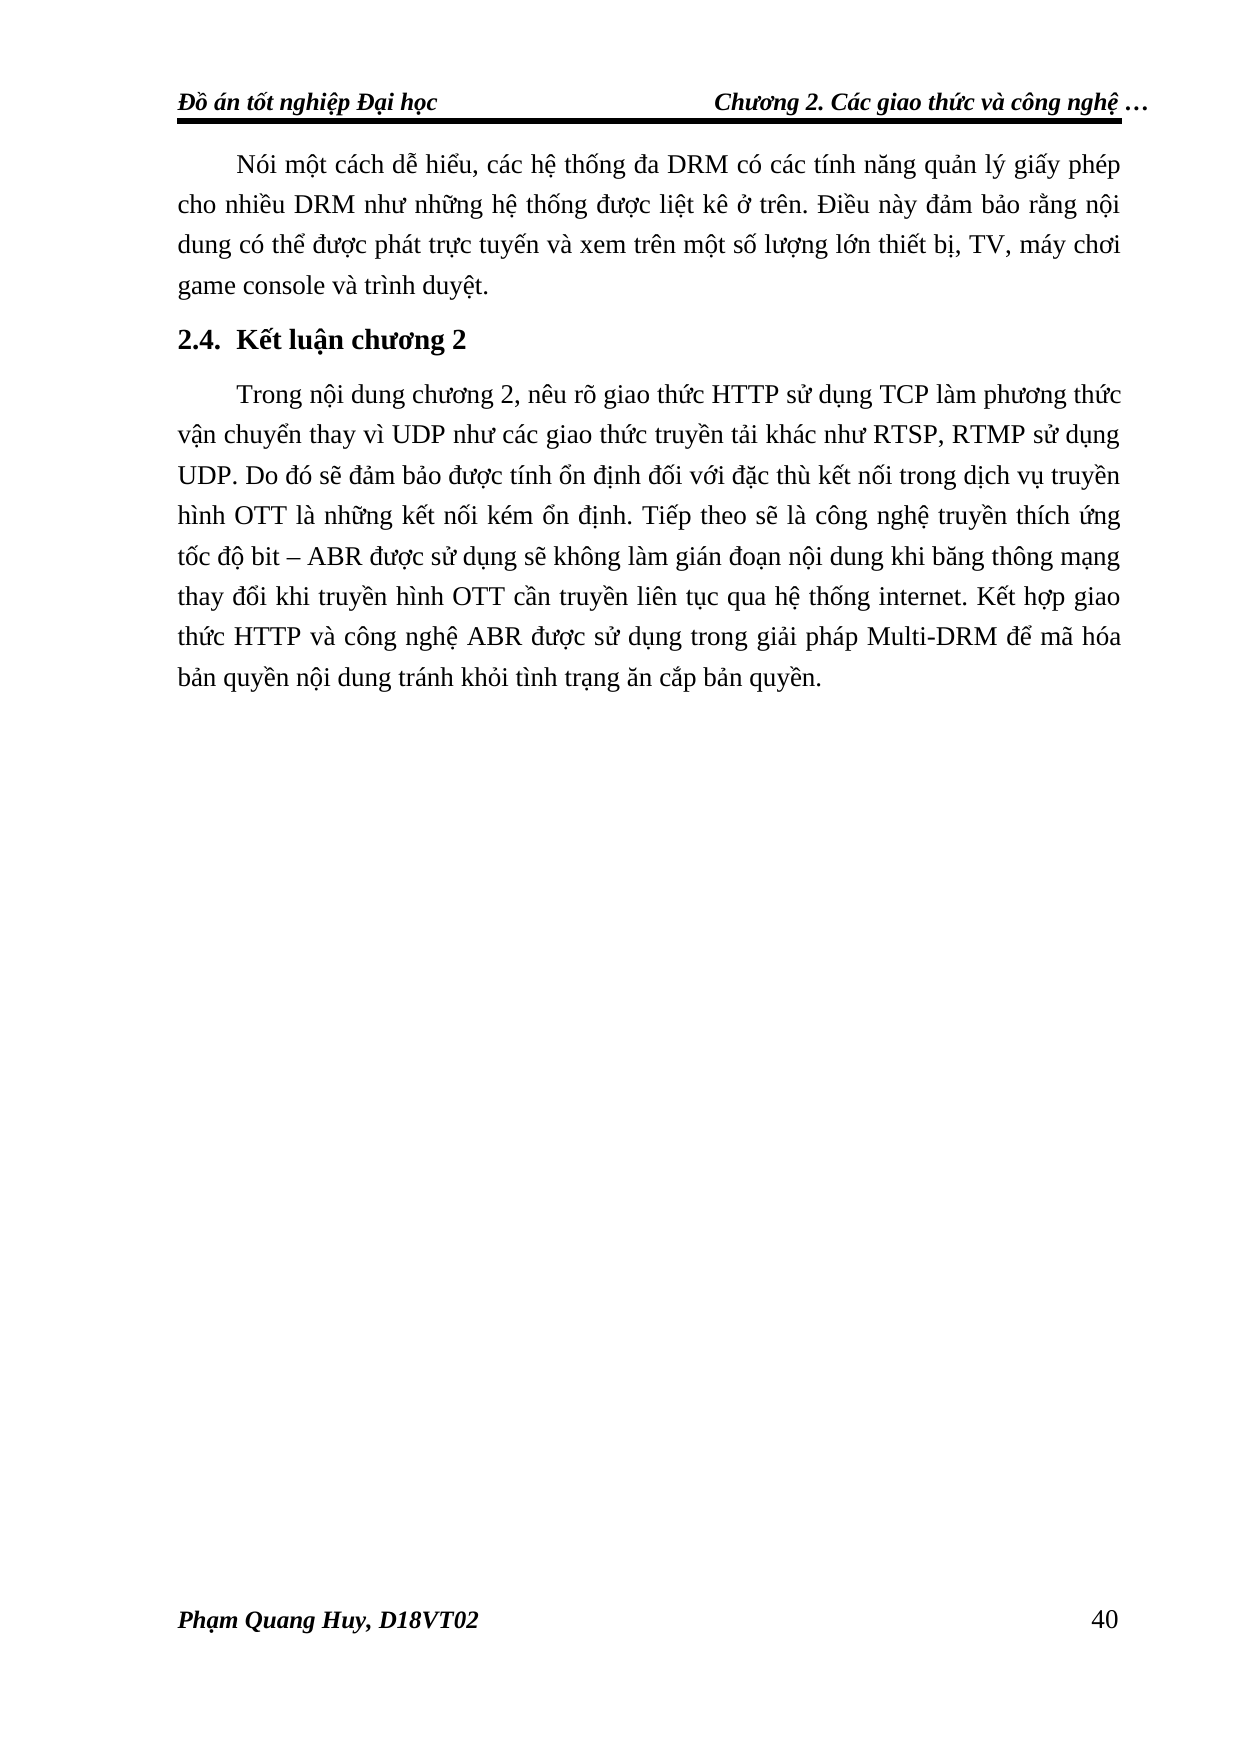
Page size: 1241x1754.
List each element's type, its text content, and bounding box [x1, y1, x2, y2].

text Nói một cách dễ hiểu, các hệ thống đa DRM có các tính năng quản lý giấy phép cho nhiều DRM như những hệ thống được liệt kê ở trên. Điều này đảm bảo rằng nội dung có thể được phát trực tuyến và xem trên một số lượng lớn thiết bị, TV, máy chơi game console và trình duyệt. [177, 148, 1122, 300]
subtitle Kết luận chương 2 [177, 322, 1122, 355]
text Trong nội dung chương 2, nêu rõ giao thức HTTP sử dụng TCP làm phương thức vận chuyển thay vì UDP như các giao thức truyền tải khác như RTSP, RTMP sử dụng UDP. Do đó sẽ đảm bảo được tính ổn định đối với đặc thù kết nối trong dịch vụ truyền hình OTT là những kết nối kém ổn định. Tiếp theo sẽ là công nghệ truyền thích ứng tốc độ bit – ABR được sử dụng sẽ không làm gián đoạn nội dung khi băng thông mạng thay đổi khi truyền hình OTT cần truyền liên tục qua hệ thống internet. Kết hợp giao thức HTTP và công nghệ ABR được sử dụng trong giải pháp Multi-DRM để mã hóa bản quyền nội dung tránh khỏi tình trạng ăn cắp bản quyền. [177, 378, 1122, 692]
